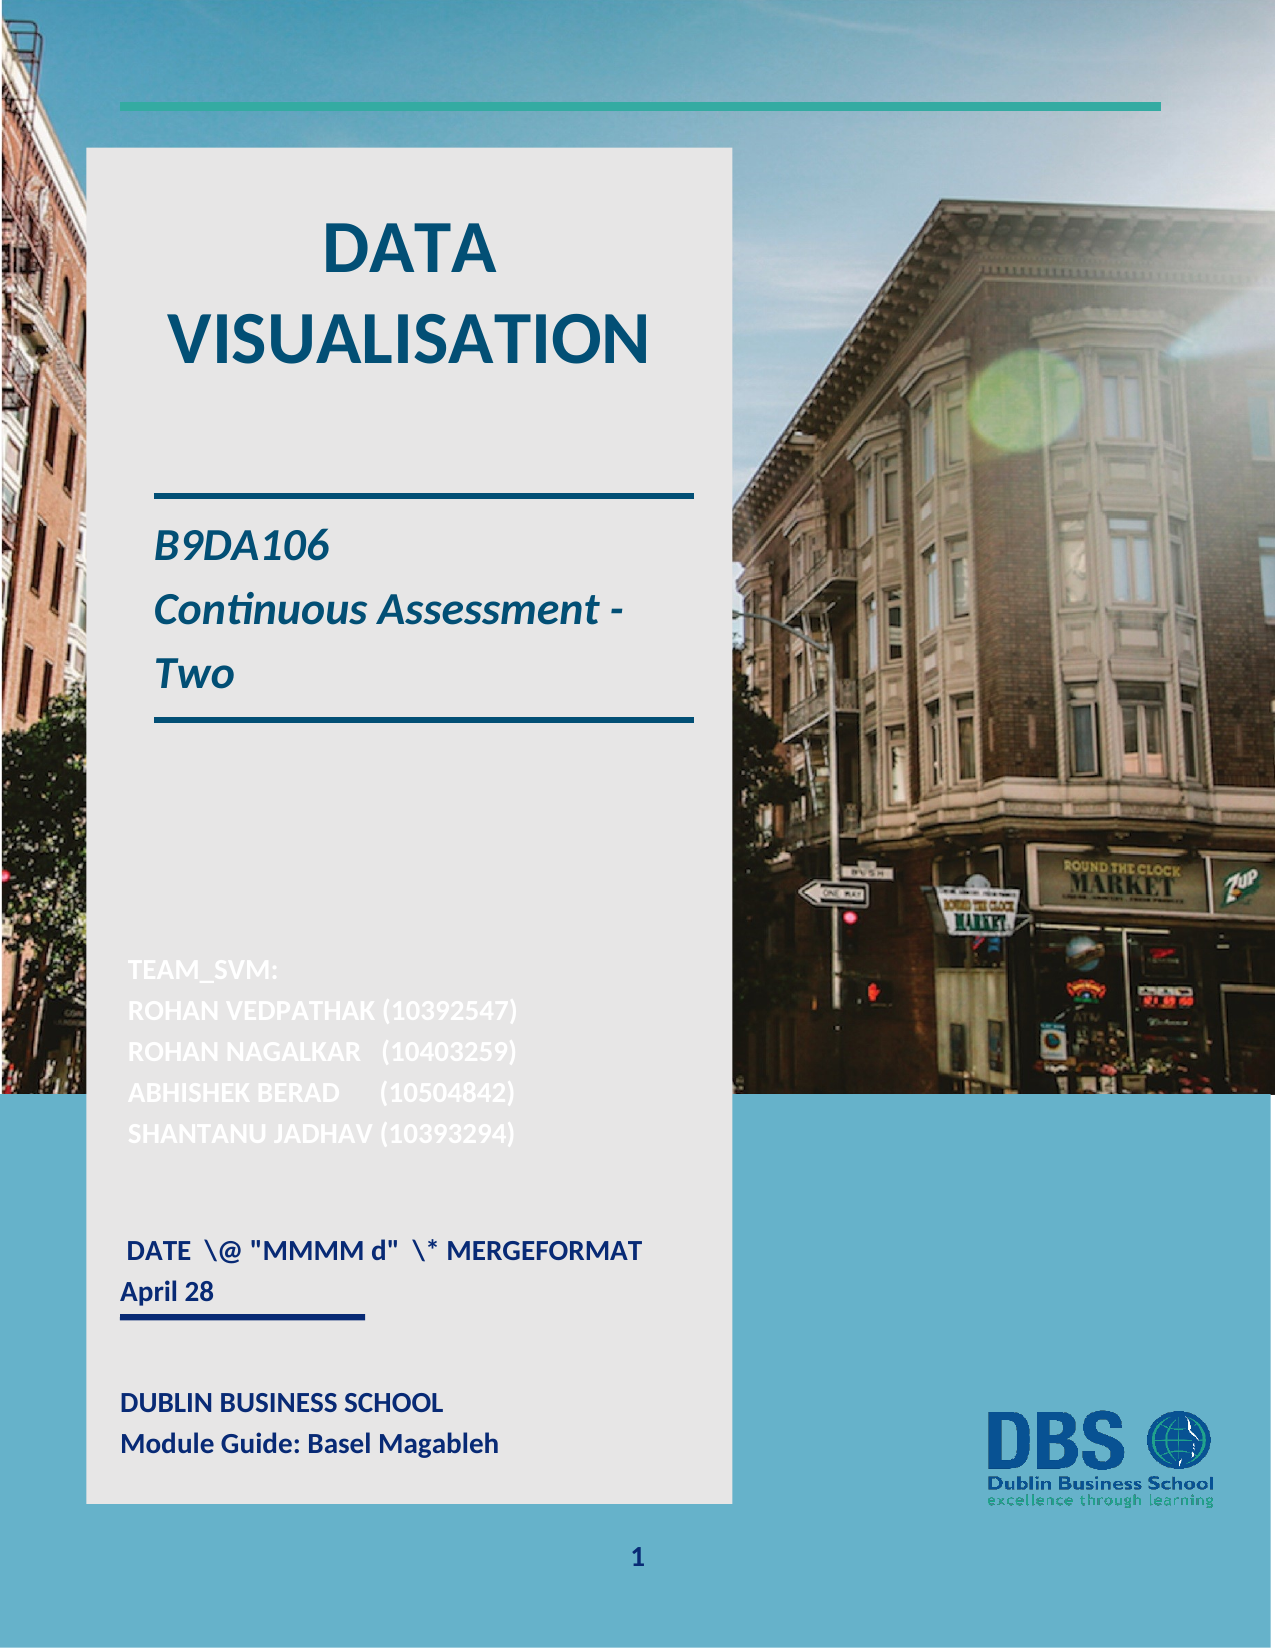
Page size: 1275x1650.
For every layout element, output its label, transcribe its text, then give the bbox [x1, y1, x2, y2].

picture [1, 0, 1275, 1095]
picture [973, 1384, 1227, 1534]
table_cell Module Guide: Basel Magableh [120, 1232, 701, 1466]
table_header [120, 192, 701, 437]
table_cell [120, 437, 701, 1232]
